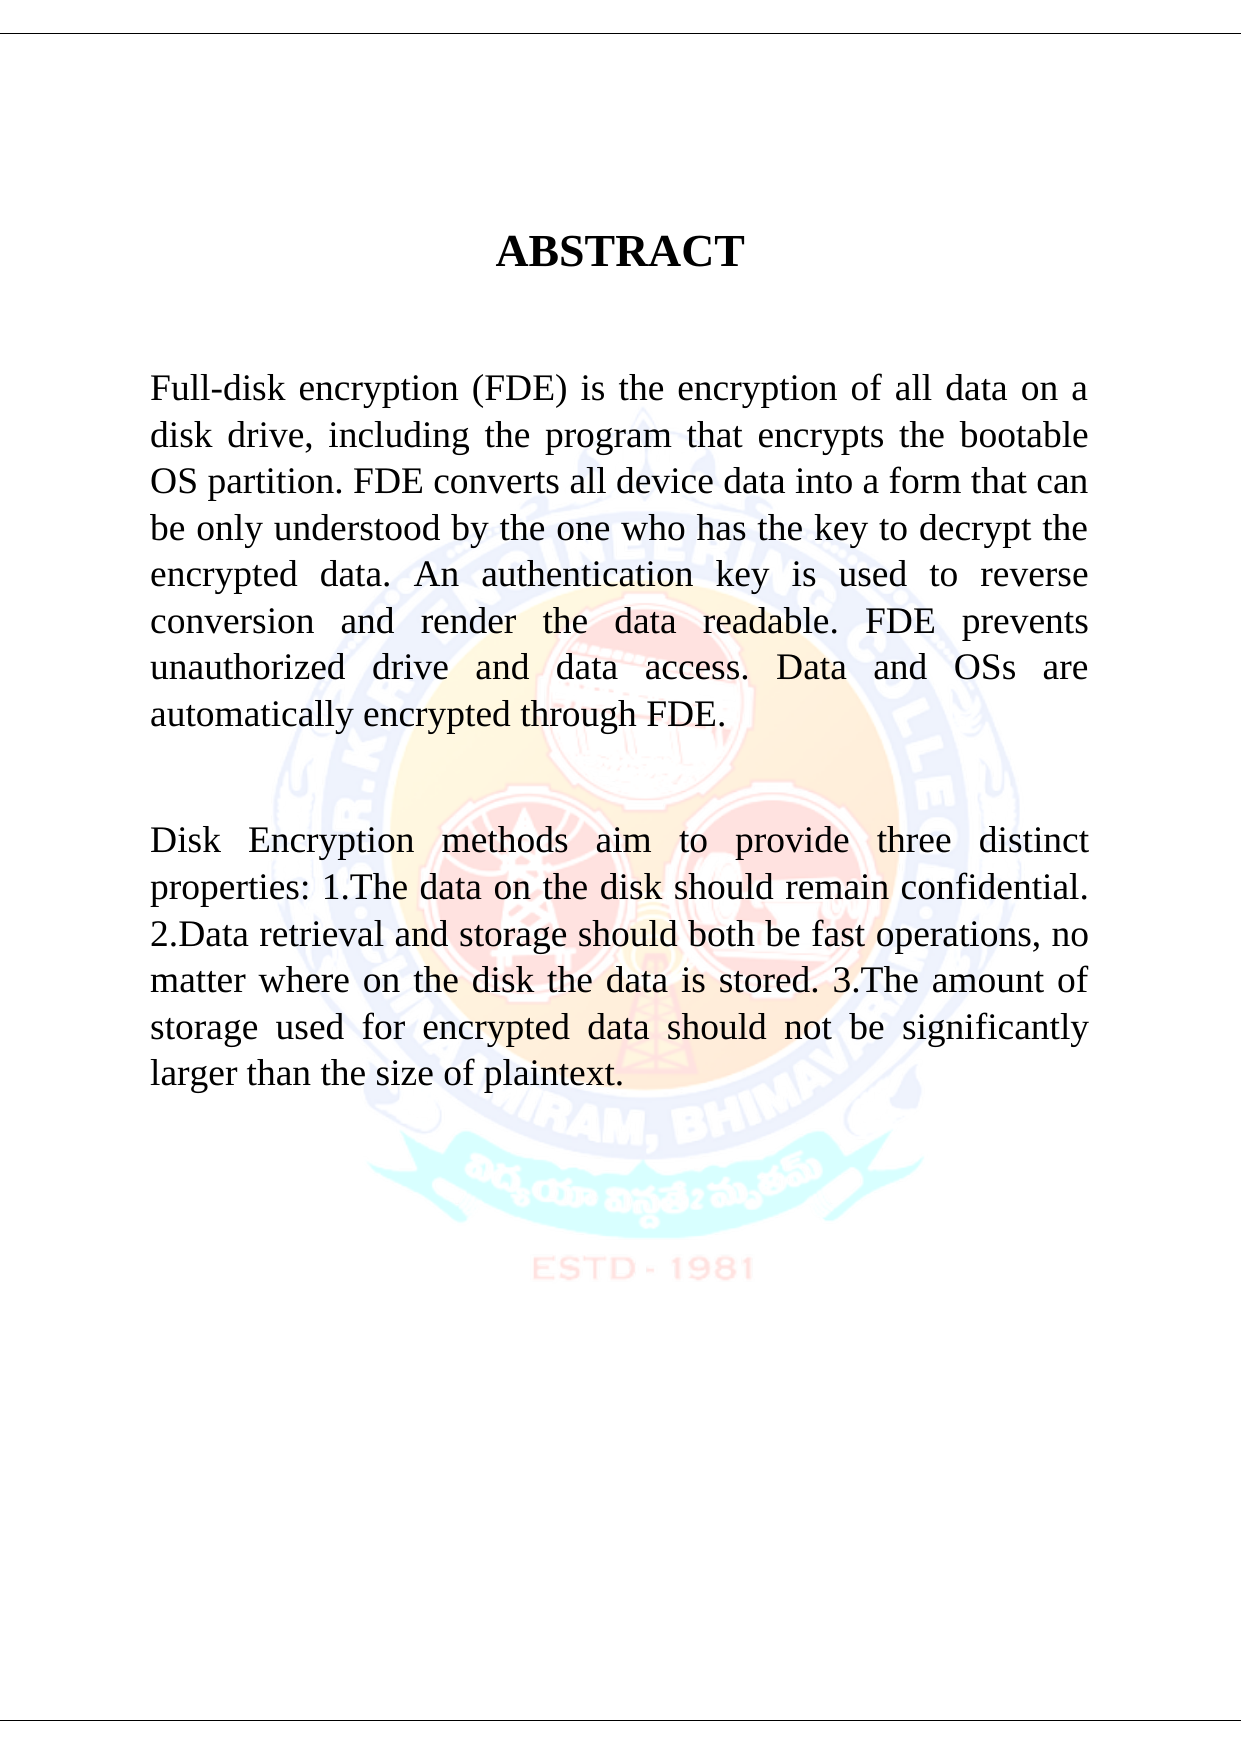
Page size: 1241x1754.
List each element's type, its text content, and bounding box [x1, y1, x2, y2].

text Disk Encryption methods aim to provide three distinct properties: 1.The data on the disk should remain confidential. 2.Data retrieval and storage should both be fast operations, no matter where on the disk the data is stored. 3.The amount of storage used for encrypted data should not be significantly larger than the size of plaintext. [150, 818, 1090, 1094]
text Full-disk encryption (FDE) is the encryption of all data on a disk drive, including the program that encrypts the bootable OS partition. FDE converts all device data into a form that can be only understood by the one who has the key to decrypt the encrypted data. An authentication key is used to reverse conversion and render the data readable. FDE prevents unauthorized drive and data access. Data and OSs are automatically encrypted through FDE. [150, 365, 1090, 734]
text ABSTRACT [150, 223, 1090, 276]
